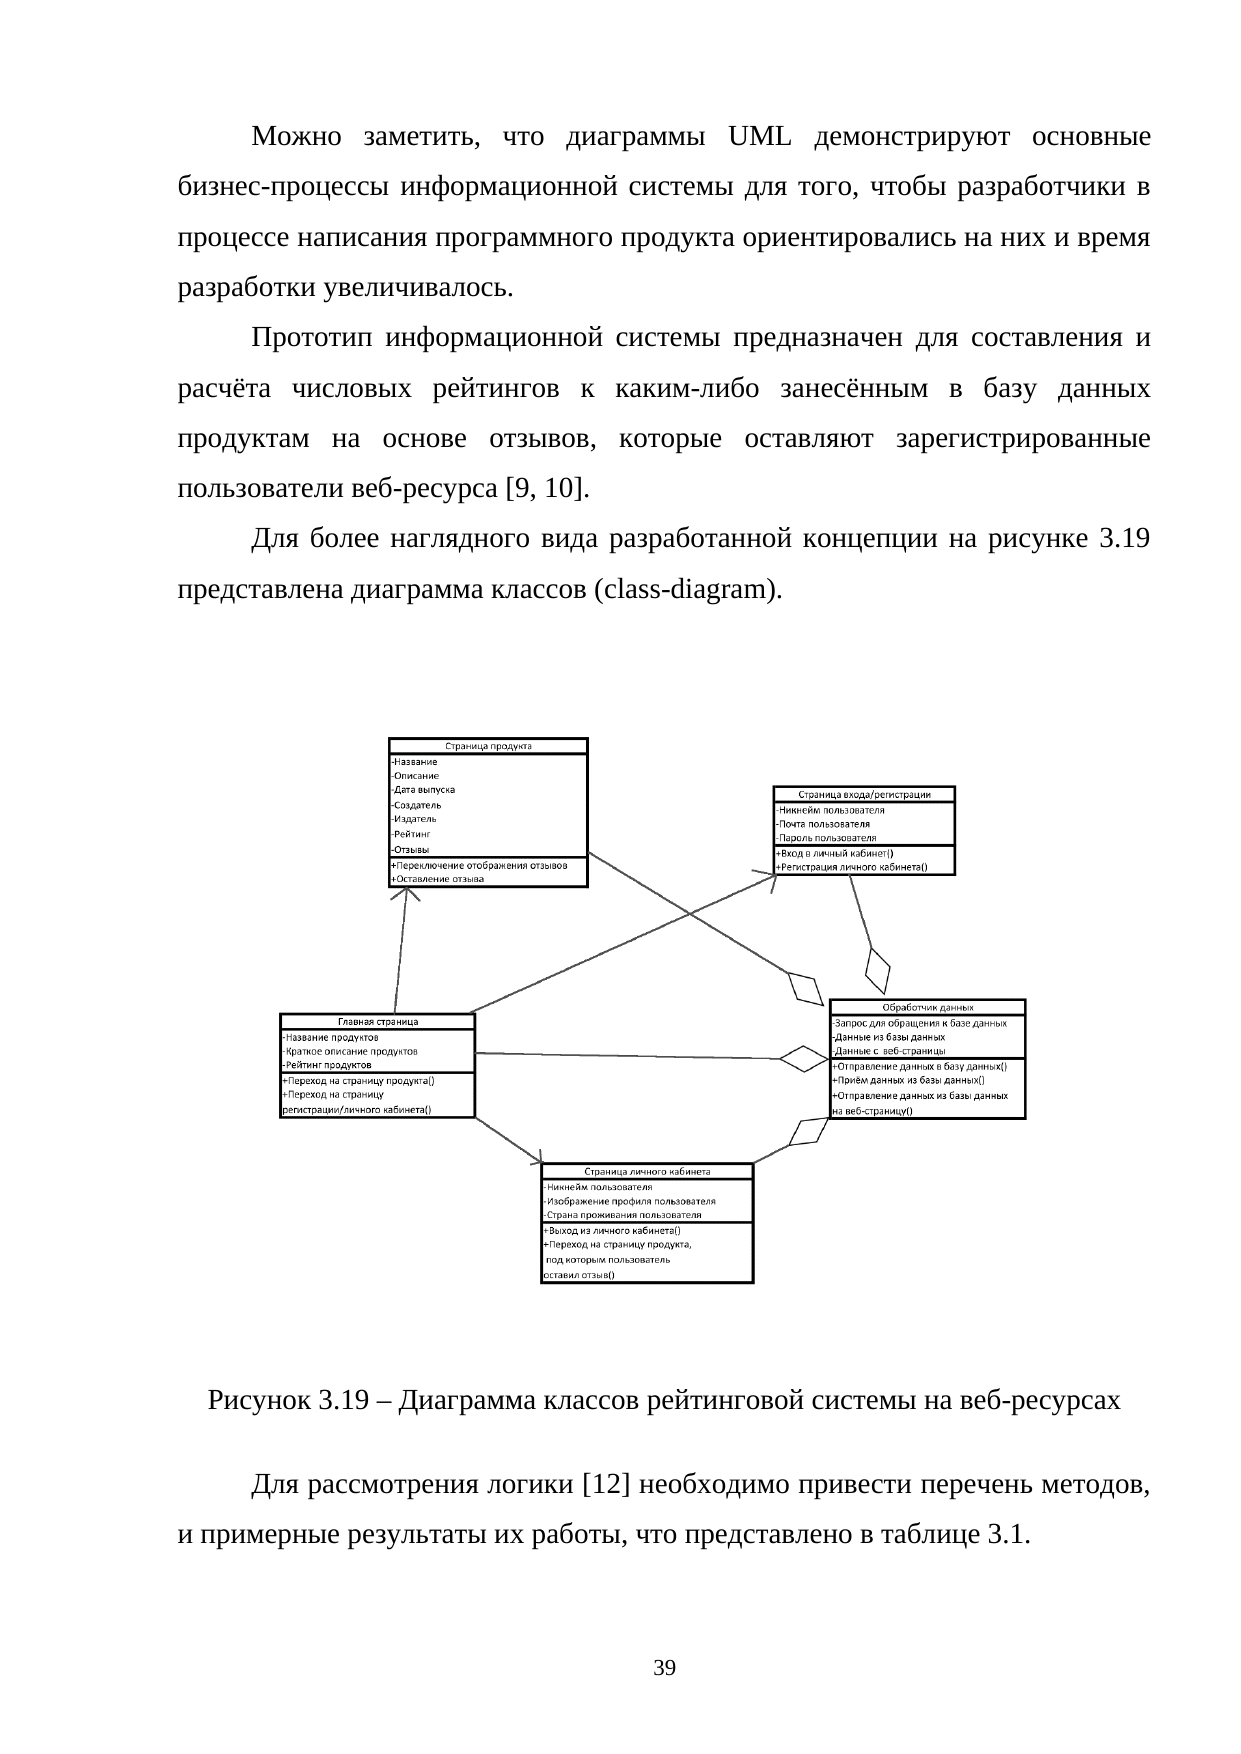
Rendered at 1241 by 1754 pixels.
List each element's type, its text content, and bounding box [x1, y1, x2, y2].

text Прототип информационной системы предназначен для составления и расчёта числовых рейтингов к каким-либо занесённым в базу данных продуктам на основе отзывов, которые оставляют зарегистрированные пользователи веб-ресурса [9, 10]. [177, 319, 1152, 504]
text Для более наглядного вида разработанной концепции на рисунке 3.19 представлена диаграмма классов (class-diagram). [177, 521, 1152, 604]
picture [177, 654, 1152, 1368]
text Рисунок 3.19 – Диаграмма классов рейтинговой системы на веб-ресурсах [177, 1382, 1152, 1416]
text Можно заметить, что диаграммы UML демонстрируют основные бизнес-процессы информационной системы для того, чтобы разработчики в процессе написания программного продукта ориентировались на них и время разработки увеличивалось. [177, 118, 1152, 303]
text Для рассмотрения логики [12] необходимо привести перечень методов, и примерные результаты их работы, что представлено в таблице 3.1. [177, 1466, 1152, 1550]
